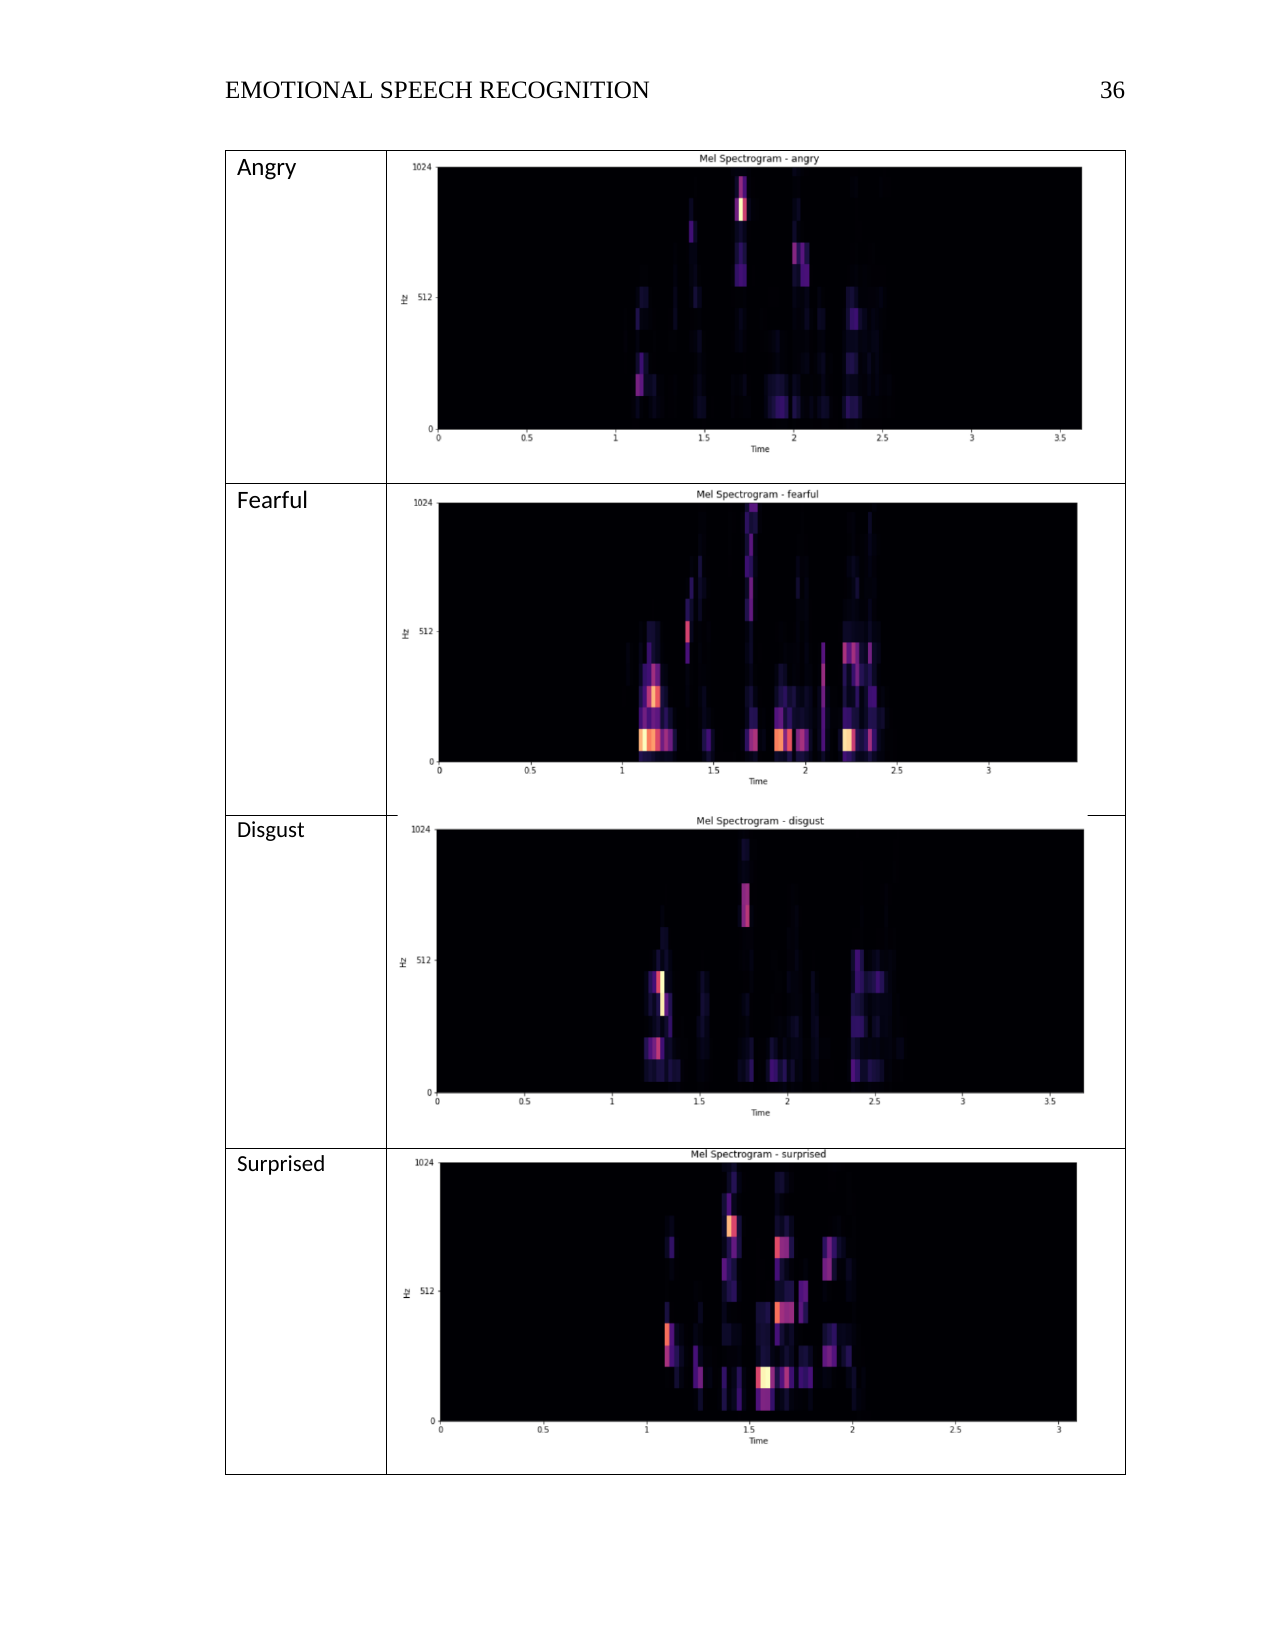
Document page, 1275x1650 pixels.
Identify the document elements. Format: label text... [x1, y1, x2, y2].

picture [397, 1149, 1079, 1446]
picture [397, 484, 1082, 786]
table_cell Fearful [226, 484, 386, 814]
table_cell Angry [226, 151, 386, 483]
picture [397, 151, 1086, 455]
table_cell [387, 816, 1125, 1148]
table_cell [387, 1149, 1125, 1474]
table_cell [387, 484, 1125, 814]
table_cell [387, 151, 1125, 483]
table_cell Disgust [226, 816, 386, 1148]
picture [397, 815, 1088, 1120]
table_cell Surprised [226, 1149, 386, 1474]
